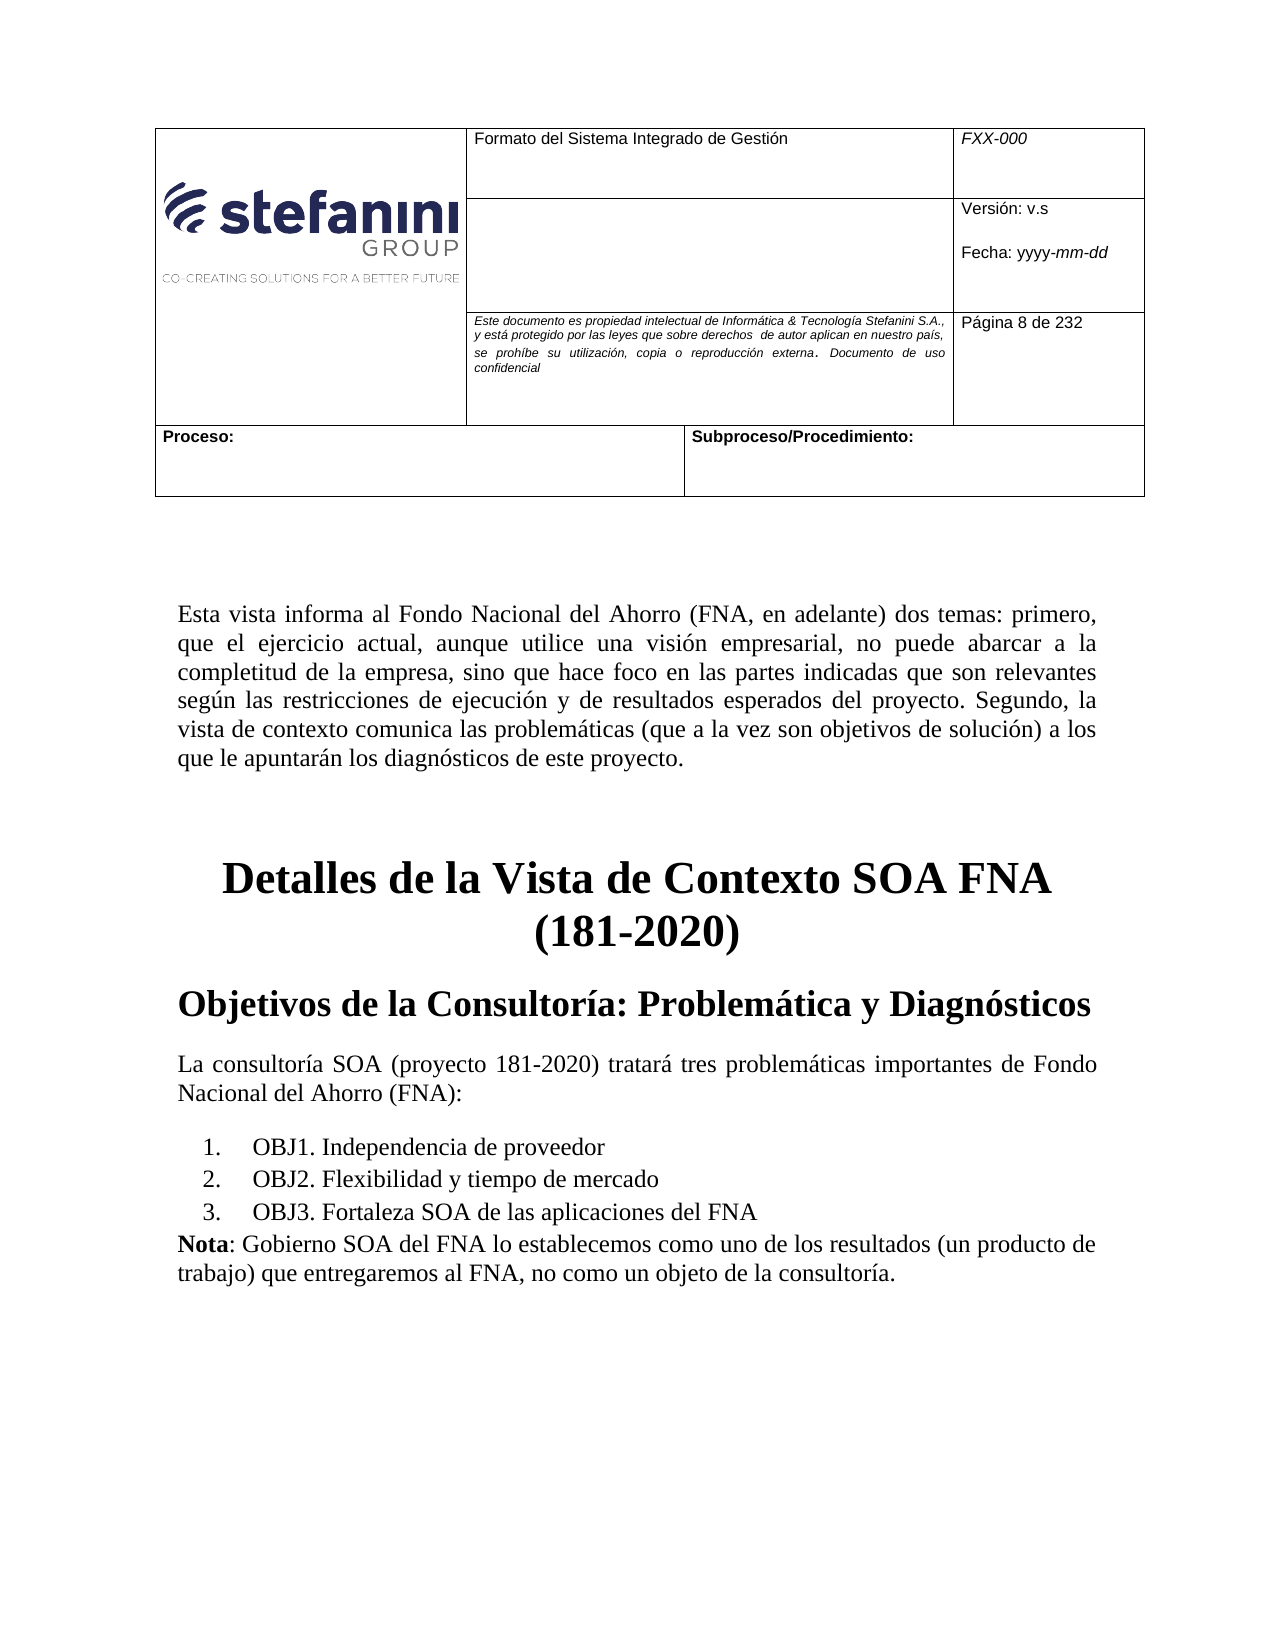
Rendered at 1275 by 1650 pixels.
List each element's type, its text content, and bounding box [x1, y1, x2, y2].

text La consultoría SOA (proyecto 181-2020) tratará tres problemáticas importantes de Fondo Nacional del Ahorro (FNA): [177, 1049, 1098, 1107]
subtitle Objetivos de la Consultoría: Problemática y Diagnósticos [177, 981, 1098, 1024]
text Esta vista informa al Fondo Nacional del Ahorro (FNA, en adelante) dos temas: primero, que el ejercicio actual, aunque utilice una visión empresarial, no puede abarcar a la completitud de la empresa, sino que hace foco en las partes indicadas que son relevantes según las restricciones de ejecución y de resultados esperados del proyecto. Segundo, la vista de contexto comunica las problemáticas (que a la vez son objetivos de solución) a los que le apuntarán los diagnósticos de este proyecto. [177, 599, 1098, 772]
list OBJ1. Independencia de proveedor [202, 1132, 1098, 1160]
text Nota: Gobierno SOA del FNA lo establecemos como uno de los resultados (un producto de trabajo) que entregaremos al FNA, no como un objeto de la consultoría. [177, 1229, 1098, 1287]
list OBJ3. Fortaleza SOA de las aplicaciones del FNA [202, 1197, 1098, 1225]
picture [162, 182, 460, 286]
list OBJ2. Flexibilidad y tiempo de mercado [202, 1164, 1098, 1193]
subtitle Detalles de la Vista de Contexto SOA FNA (181-2020) [177, 851, 1098, 956]
